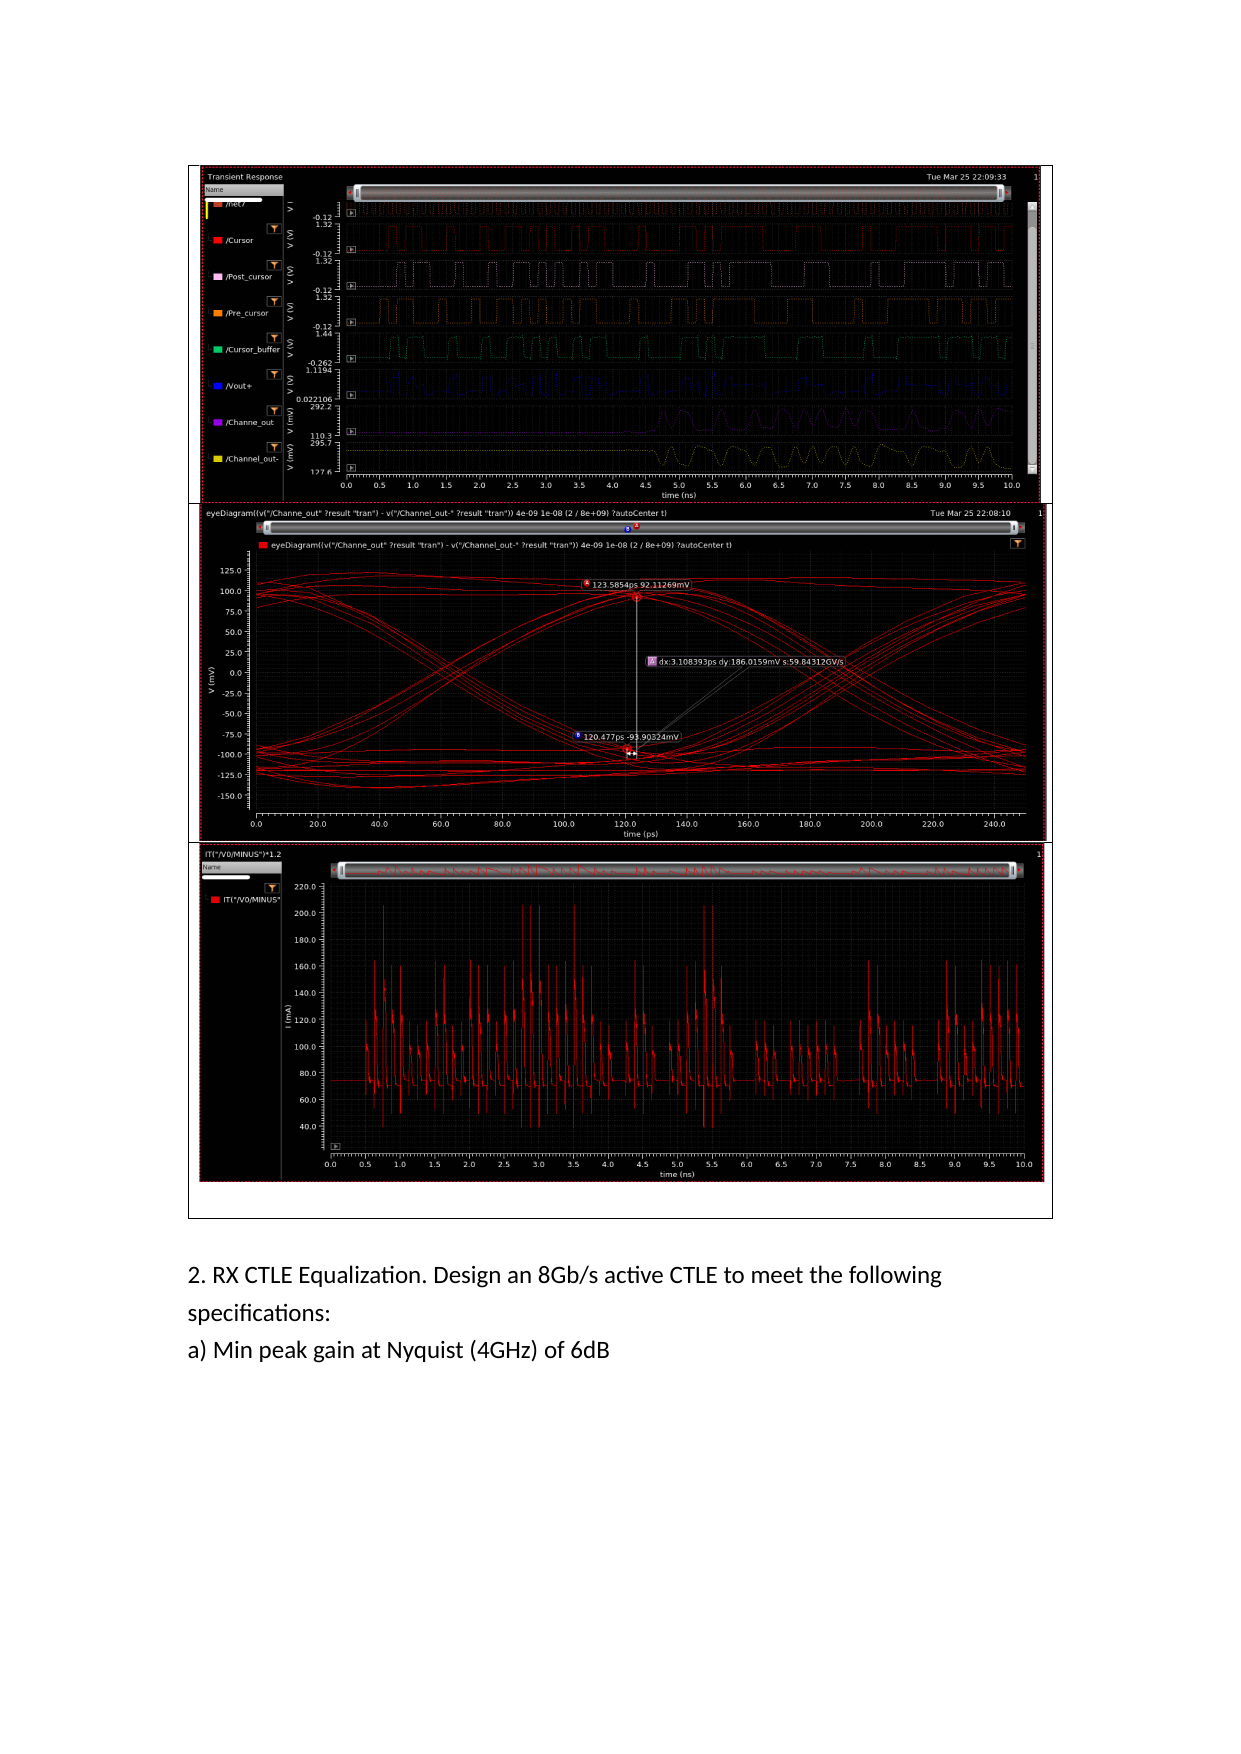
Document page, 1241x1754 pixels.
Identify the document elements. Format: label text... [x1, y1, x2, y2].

picture [199, 165, 1041, 503]
table_cell [1041, 166, 1052, 503]
table_cell [189, 504, 1052, 842]
table_cell [189, 166, 199, 503]
text a) Min peak gain at Nyquist (4GHz) of 6dB [187, 1331, 1053, 1369]
table_cell [189, 843, 1052, 1218]
picture [199, 842, 1045, 1182]
picture [199, 504, 1047, 841]
text 2. RX CTLE Equalization. Design an 8Gb/s active CTLE to meet the following specifications: [187, 1256, 1053, 1331]
